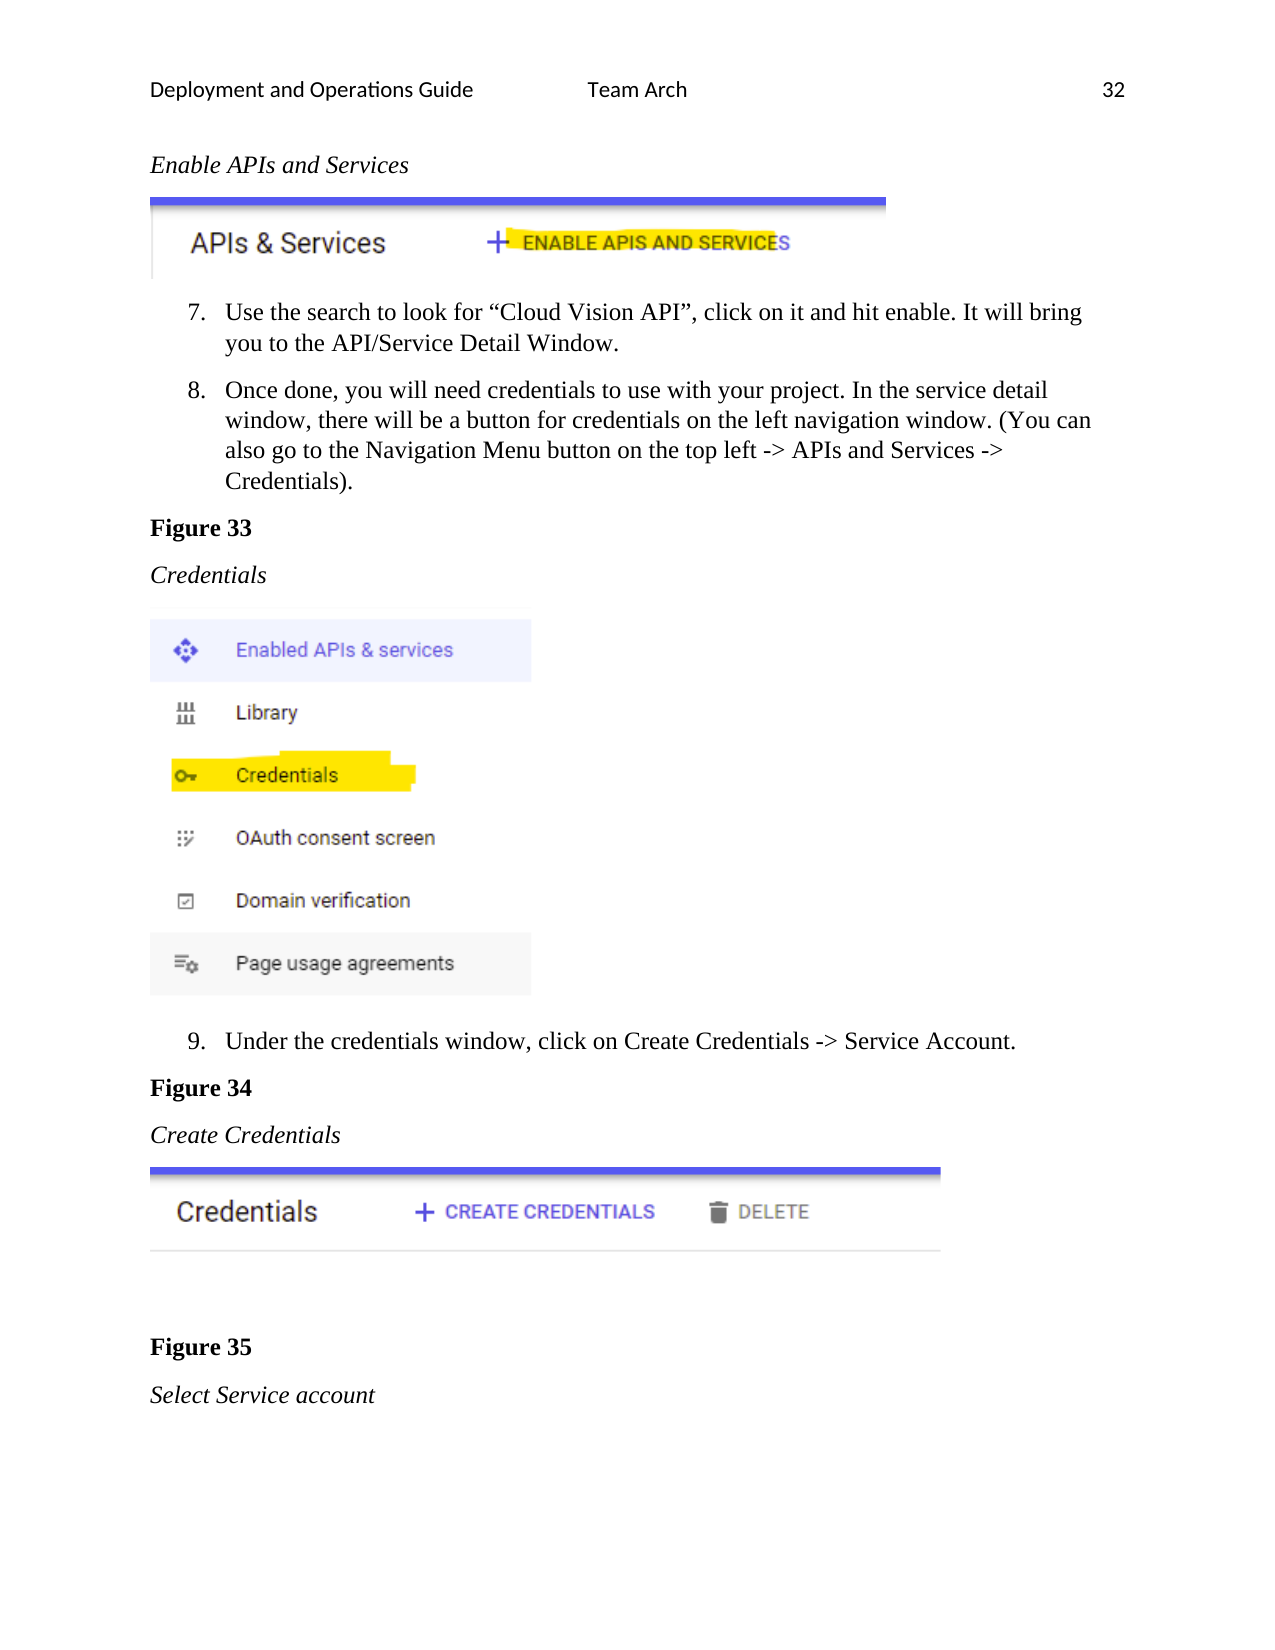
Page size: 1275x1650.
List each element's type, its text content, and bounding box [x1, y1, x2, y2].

text Select Service account [150, 1380, 1125, 1409]
list Once done, you will need credentials to use with your project. In the service detail window, there will be a button for credentials on the left navigation window. (You can also go to the Navigation Menu button on the top left -> APIs and Services -> Credentials). [187, 375, 1125, 495]
text Create Credentials [150, 1120, 1125, 1149]
list Use the search to look for “Cloud Vision API”, click on it and hit enable. It will bring you to the API/Service Detail Window. [187, 297, 1125, 356]
picture [150, 607, 532, 1008]
picture [150, 197, 886, 279]
text Enable APIs and Services [150, 150, 1125, 179]
list Under the credentials window, click on Create Credentials -> Service Account. [187, 1026, 1125, 1055]
text Figure 33 [150, 513, 1125, 542]
text Figure 34 [150, 1073, 1125, 1102]
text Credentials [150, 560, 1125, 589]
text Figure 35 [150, 1332, 1125, 1361]
picture [150, 1167, 941, 1266]
